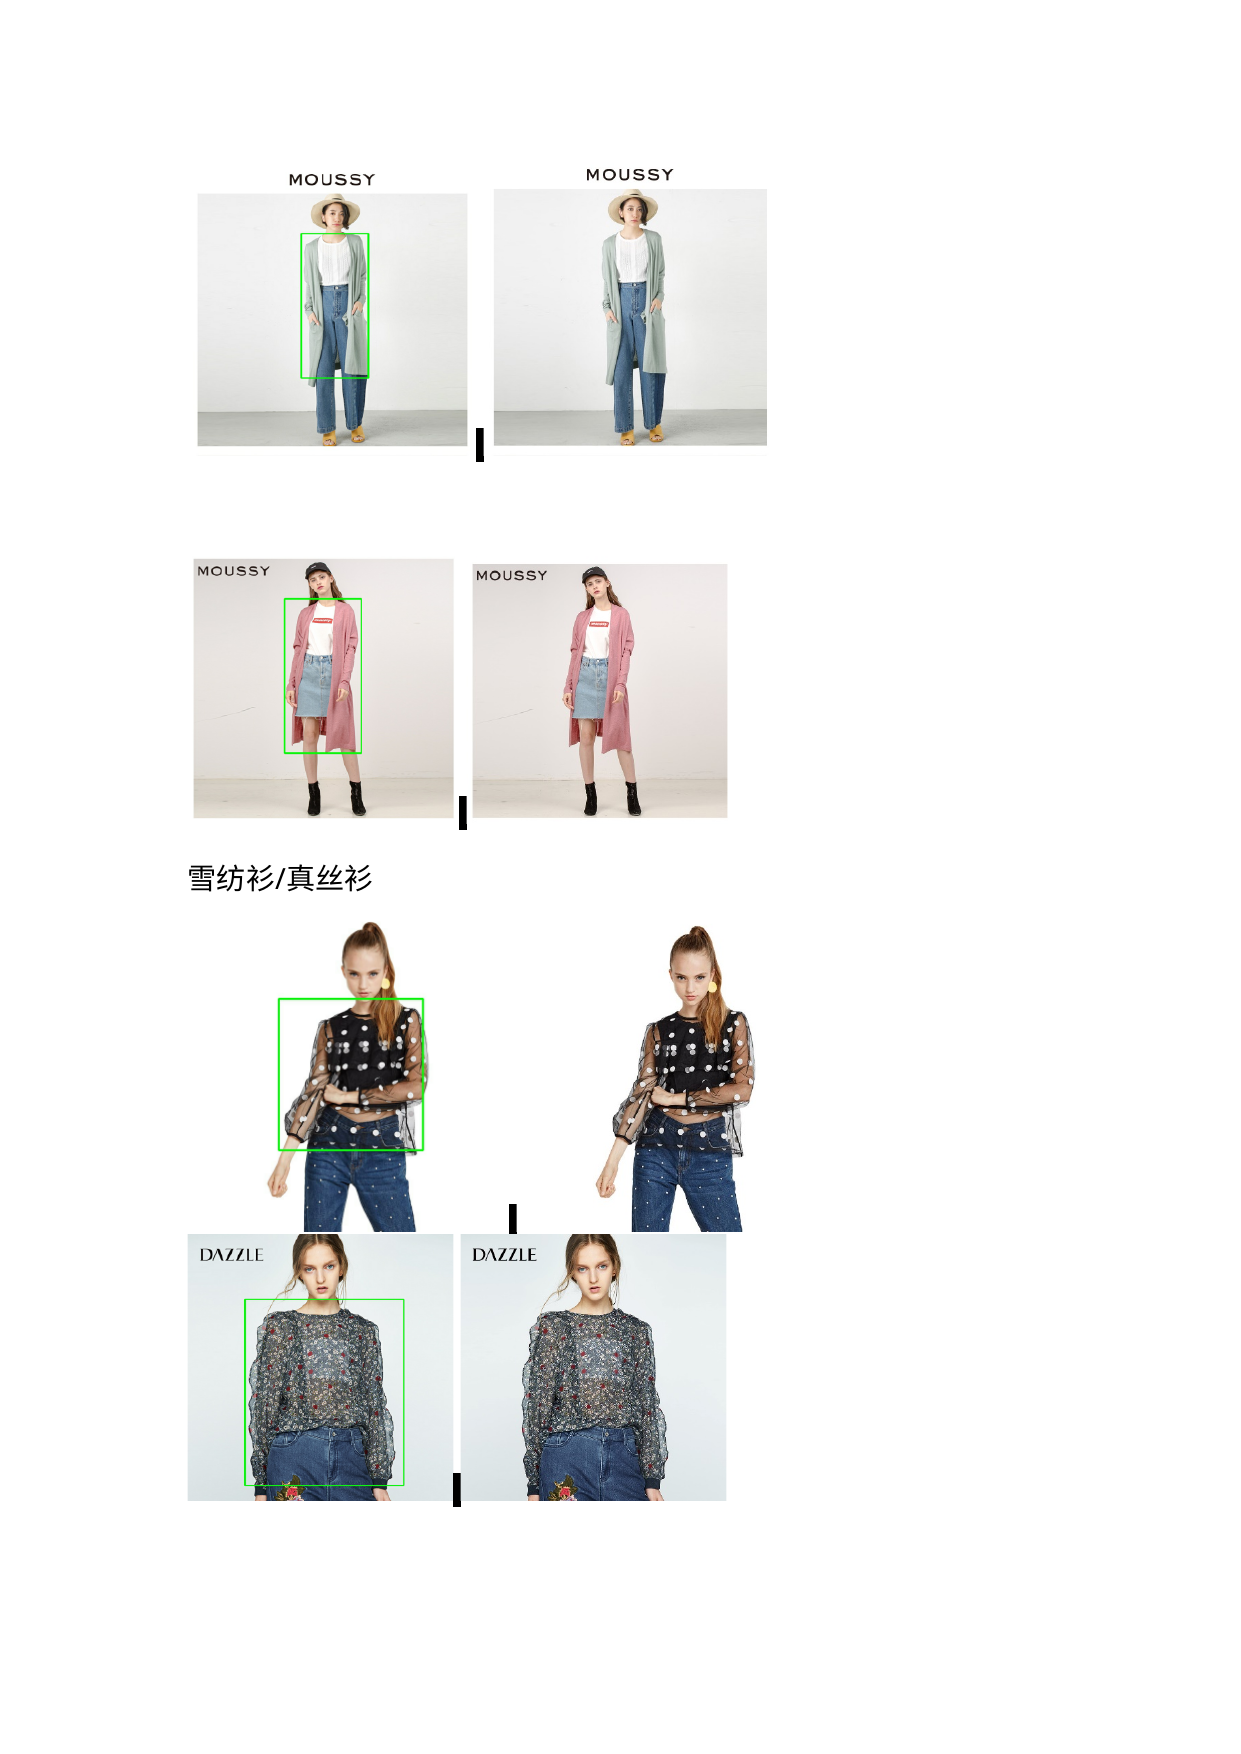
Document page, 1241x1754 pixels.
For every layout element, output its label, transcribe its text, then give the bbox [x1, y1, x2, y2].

picture [187, 1234, 454, 1501]
picture [187, 909, 510, 1232]
picture [187, 552, 460, 824]
picture [516, 913, 835, 1232]
picture [466, 556, 734, 824]
text 雪纺衫/真丝衫 [187, 844, 1053, 909]
picture [460, 1234, 727, 1501]
picture [187, 166, 477, 456]
picture [483, 162, 777, 456]
